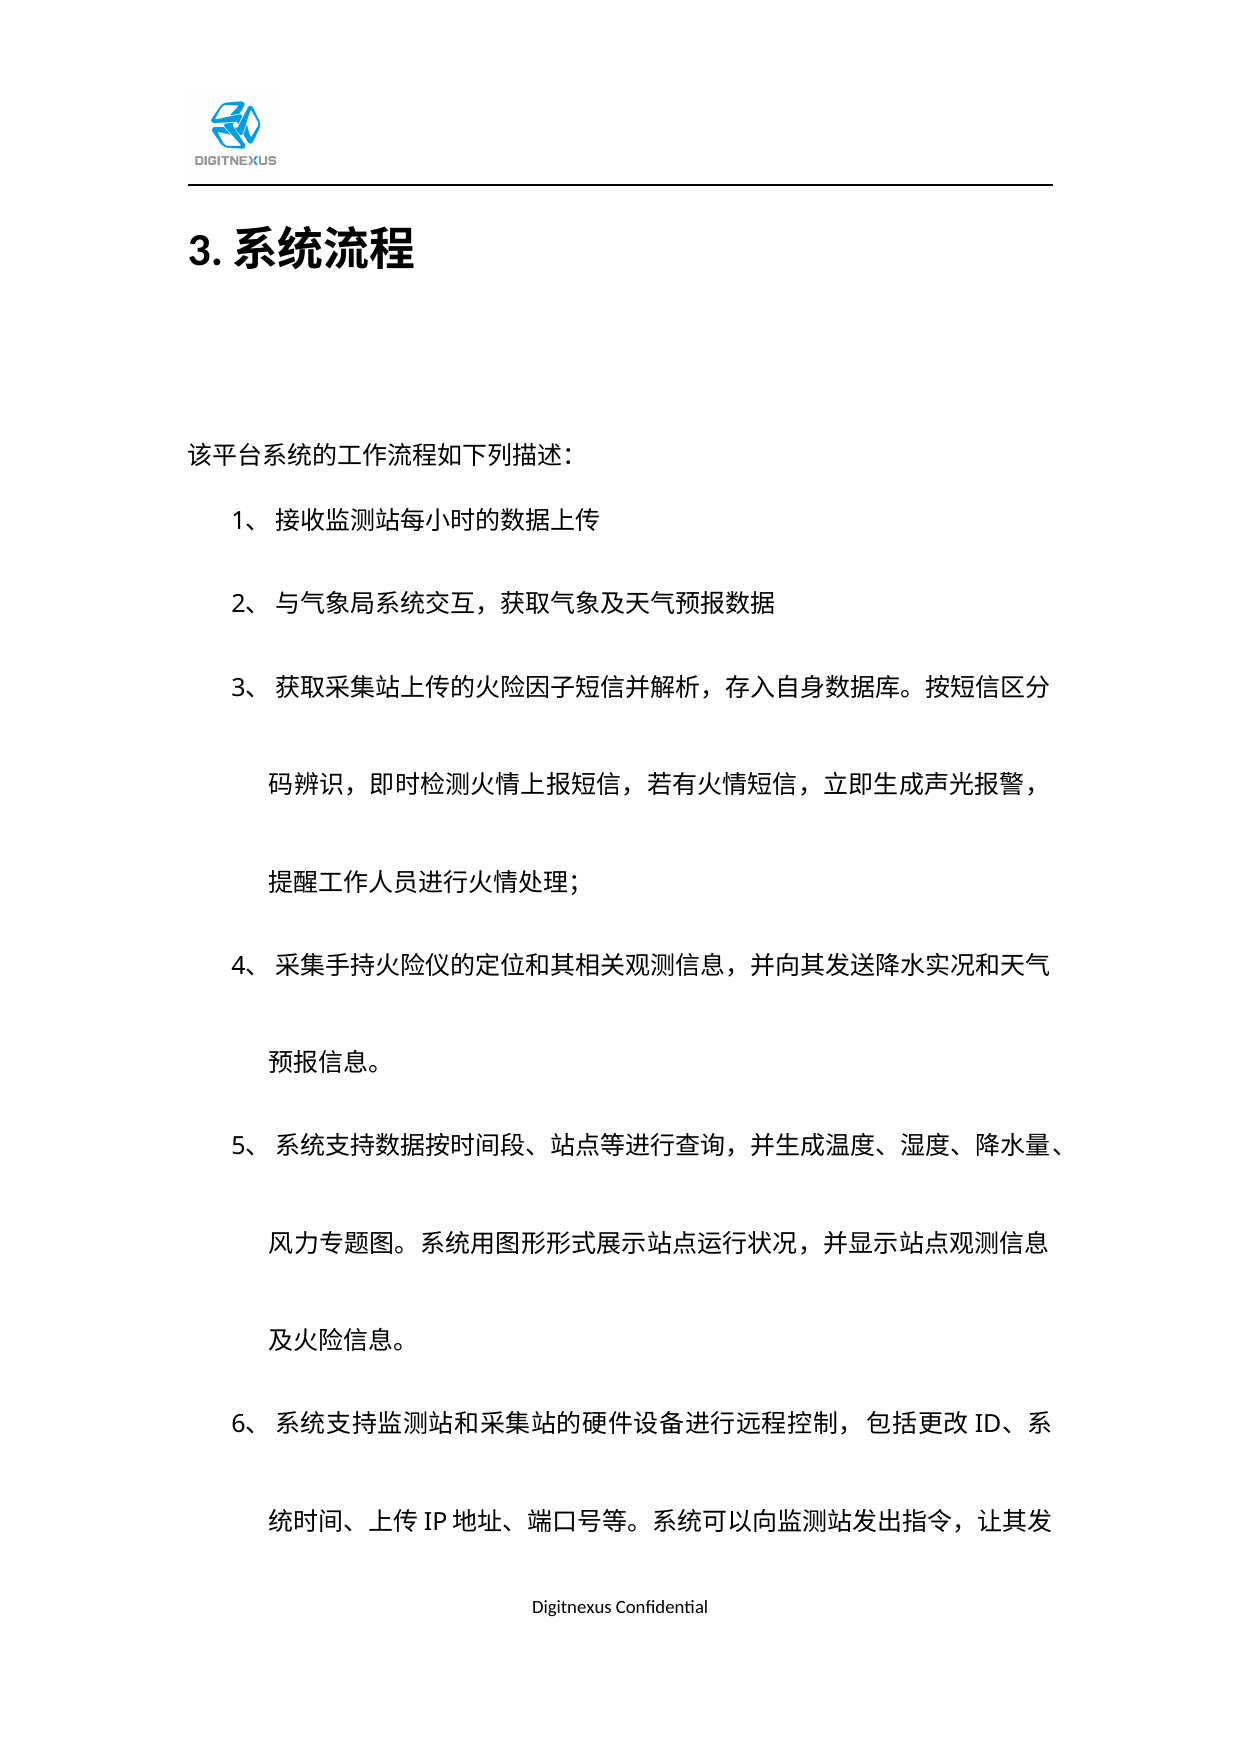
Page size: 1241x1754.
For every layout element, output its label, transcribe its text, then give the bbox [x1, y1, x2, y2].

picture [187, 88, 282, 183]
list 系统支持数据按时间段、站点等进行查询，并生成温度、湿度、降水量、风力专题图。系统用图形形式展示站点运行状况，并显示站点观测信息及火险信息。 [231, 1111, 1053, 1371]
list 与气象局系统交互，获取气象及天气预报数据 [231, 569, 1053, 634]
list 采集手持火险仪的定位和其相关观测信息，并向其发送降水实况和天气预报信息。 [231, 931, 1053, 1093]
list 获取采集站上传的火险因子短信并解析，存入自身数据库。按短信区分码辨识，即时检测火情上报短信，若有火情短信，立即生成声光报警，提醒工作人员进行火情处理； [231, 653, 1053, 913]
text 该平台系统的工作流程如下列描述： [187, 421, 1053, 486]
list 系统支持监测站和采集站的硬件设备进行远程控制，包括更改ID、系统时间、上传IP地址、端口号等。系统可以向监测站发出指令，让其发送指定时段的历史数据。 [231, 1389, 1053, 1552]
subtitle 系统流程 [187, 197, 1053, 294]
list 接收监测站每小时的数据上传 [231, 486, 1053, 551]
